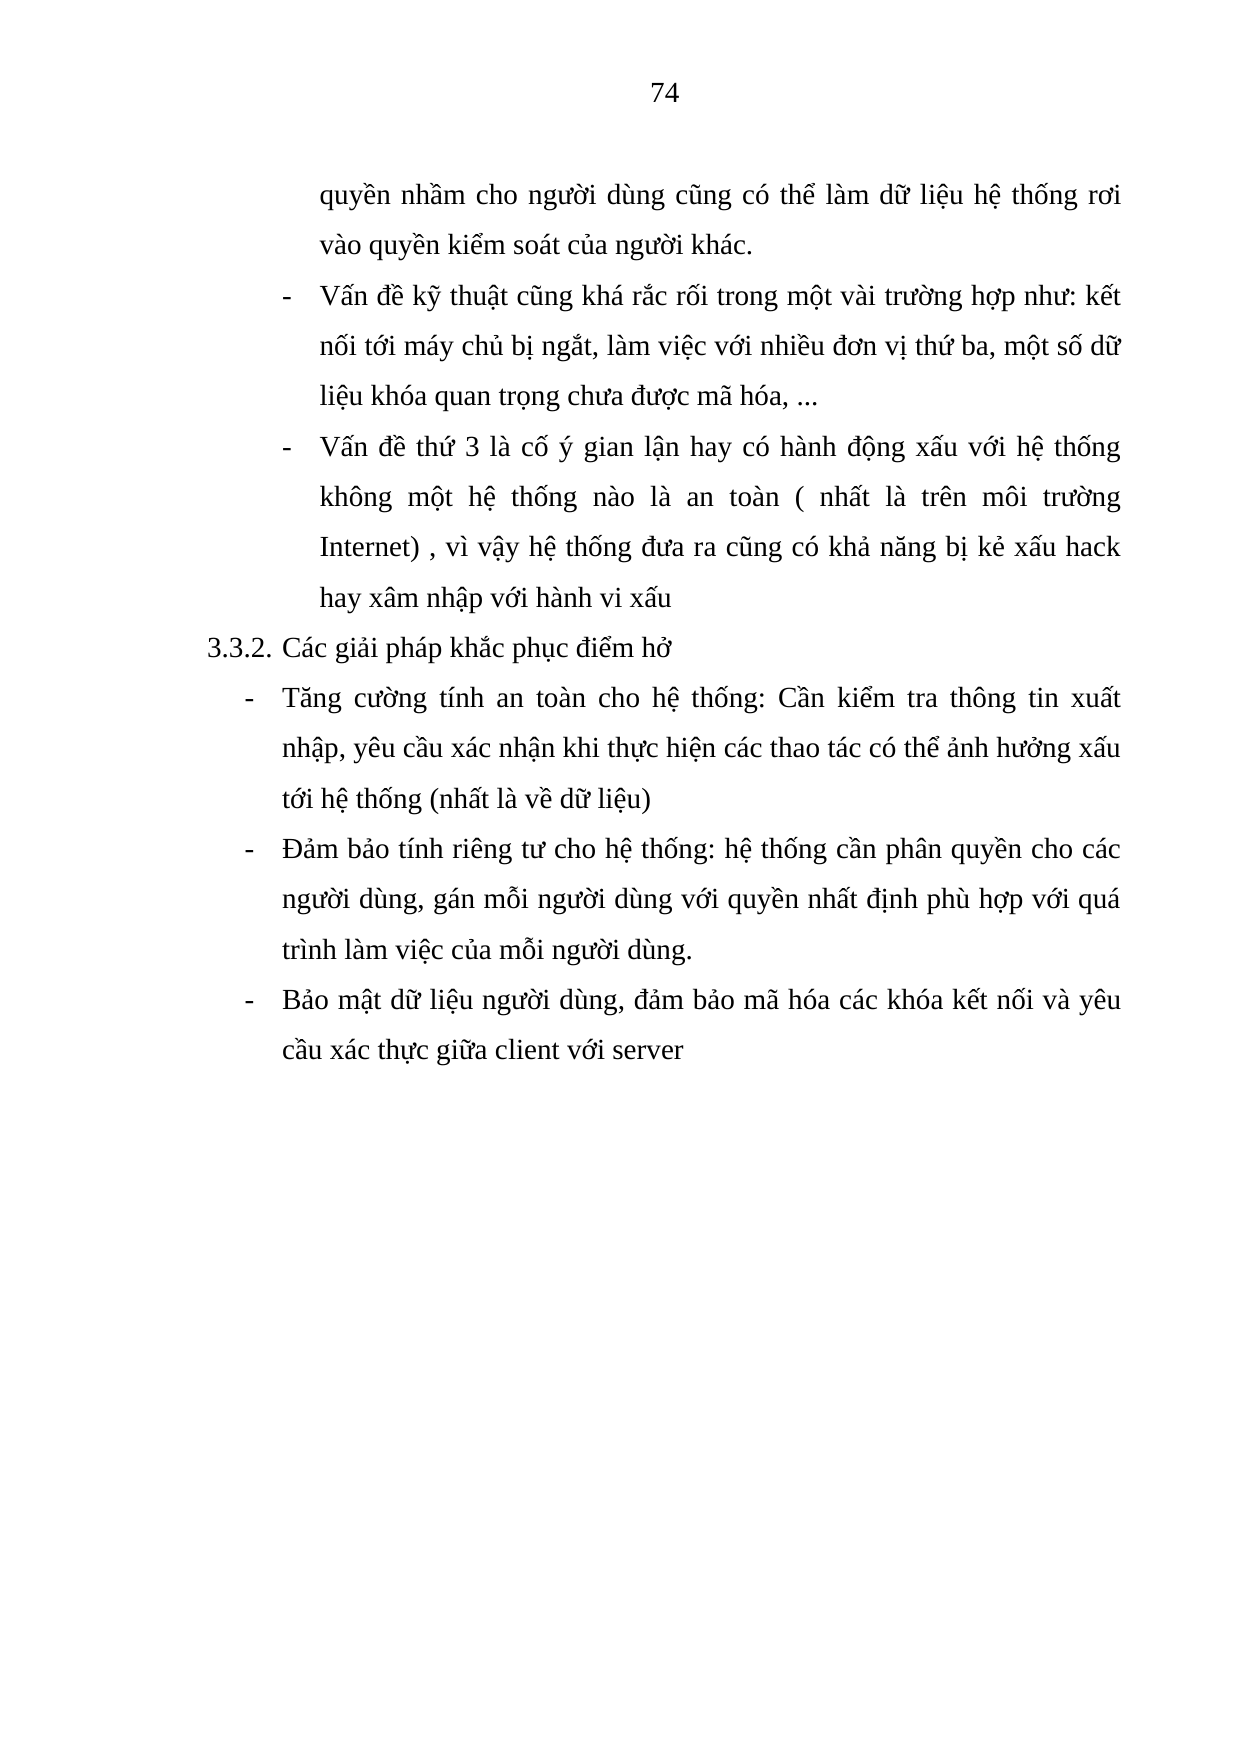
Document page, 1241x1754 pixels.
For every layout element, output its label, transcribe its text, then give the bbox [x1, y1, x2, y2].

subtitle Các giải pháp khắc phục điểm hở [207, 630, 1122, 663]
list Tăng cường tính an toàn cho hệ thống: Cần kiểm tra thông tin xuất nhập, yêu cầu xác nhận khi thực hiện các thao tác có thể ảnh hưởng xấu tới hệ thống (nhất là về dữ liệu) [244, 680, 1122, 814]
list Vấn đề thứ 3 là cố ý gian lận hay có hành động xấu với hệ thống không một hệ thống nào là an toàn ( nhất là trên môi trường Internet) , vì vậy hệ thống đưa ra cũng có khả năng bị kẻ xấu hack hay xâm nhập với hành vi xấu [282, 429, 1122, 613]
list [282, 177, 1122, 261]
list Đảm bảo tính riêng tư cho hệ thống: hệ thống cần phân quyền cho các người dùng, gán mỗi người dùng với quyền nhất định phù hợp với quá trình làm việc của mỗi người dùng. [244, 831, 1122, 965]
list Vấn đề kỹ thuật cũng khá rắc rối trong một vài trường hợp như: kết nối tới máy chủ bị ngắt, làm việc với nhiều đơn vị thứ ba, một số dữ liệu khóa quan trọng chưa được mã hóa, ... [282, 278, 1122, 412]
list Bảo mật dữ liệu người dùng, đảm bảo mã hóa các khóa kết nối và yêu cầu xác thực giữa client với server [244, 982, 1122, 1066]
